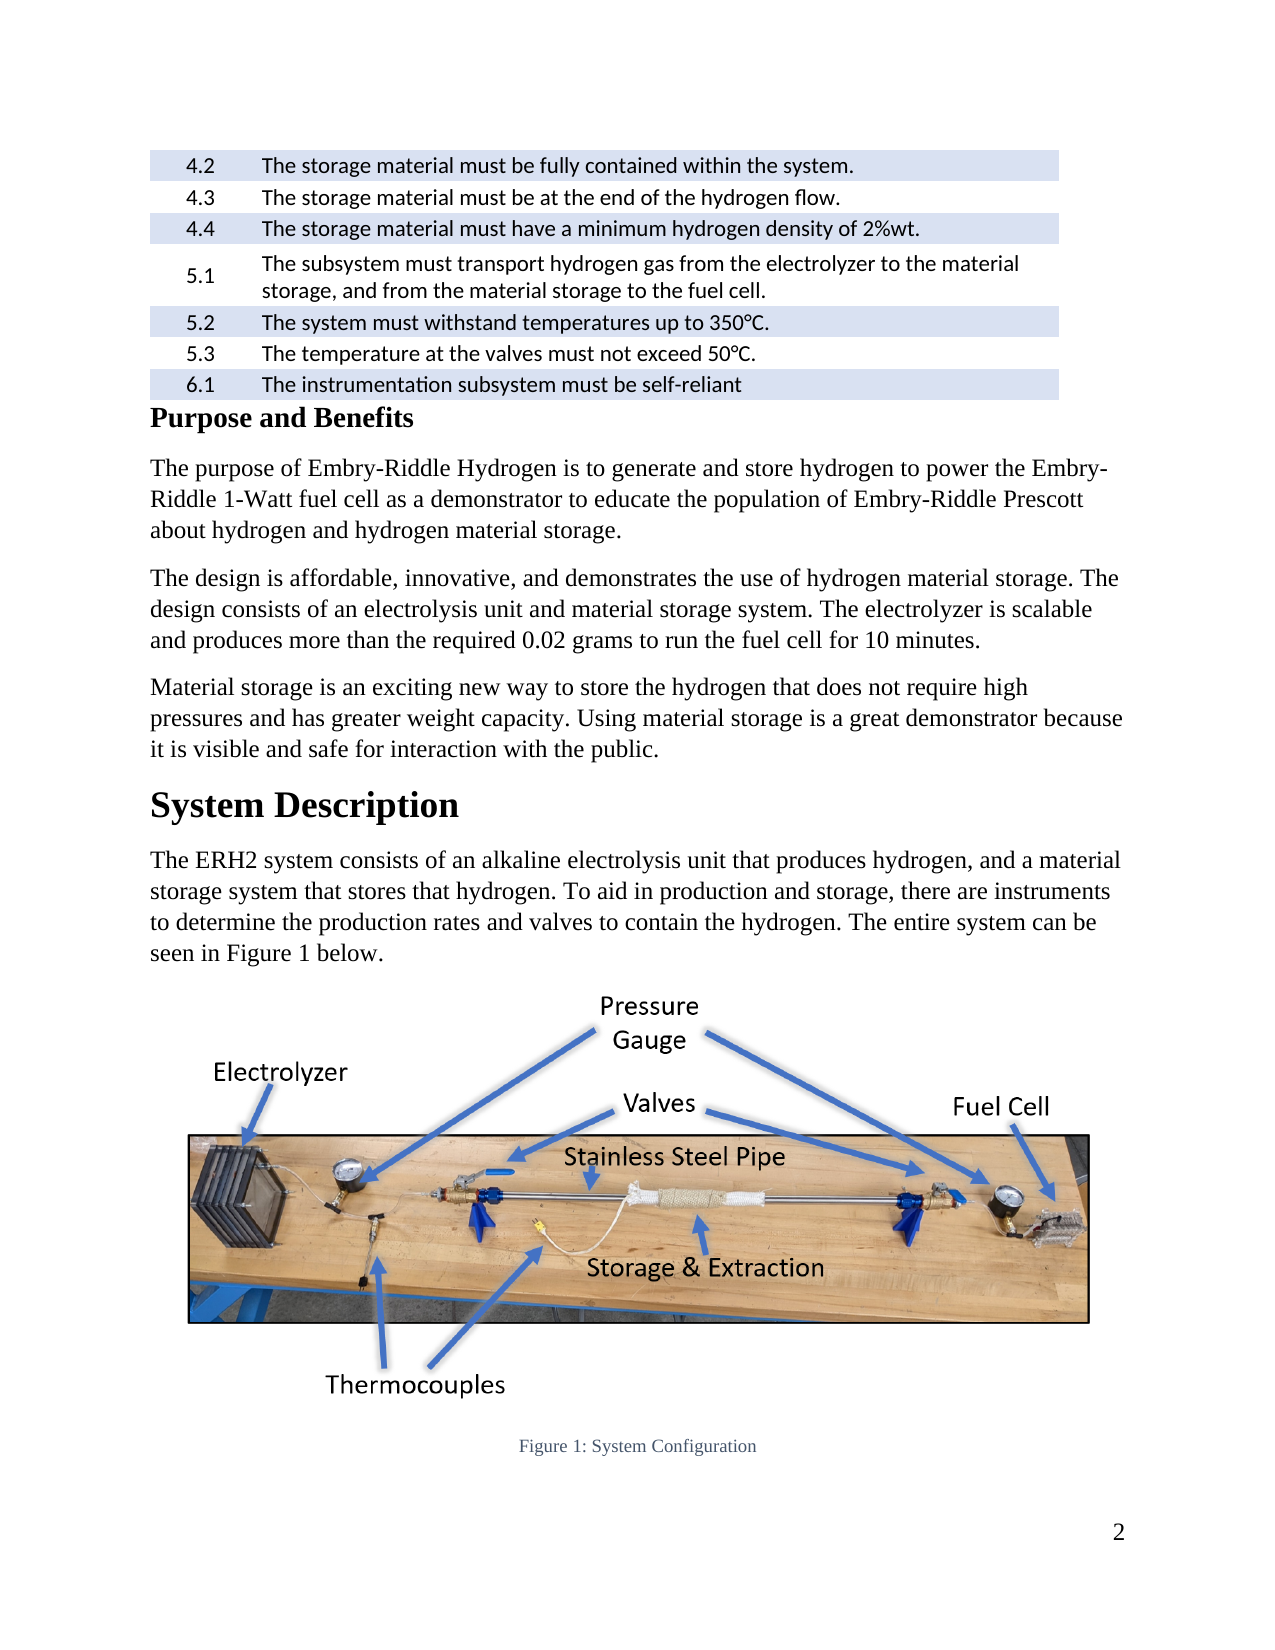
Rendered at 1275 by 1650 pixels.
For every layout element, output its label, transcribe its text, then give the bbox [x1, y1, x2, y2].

picture [182, 986, 1093, 1416]
table_cell 6.1 [150, 369, 250, 400]
table_cell The storage material must be at the end of the hydrogen flow. [250, 181, 1059, 212]
text Material storage is an exciting new way to store the hydrogen that does not require high pressures and has greater weight capacity. Using material storage is a great demonstrator because it is visible and safe for interaction with the public. [150, 672, 1125, 763]
table_cell 5.1 [150, 244, 250, 306]
table_cell 5.3 [150, 338, 250, 369]
table_cell The temperature at the valves must not exceed 50°C. [250, 338, 1059, 369]
text The purpose of Embry-Riddle Hydrogen is to generate and store hydrogen to power the Embry-Riddle 1-Watt fuel cell as a demonstrator to educate the population of Embry-Riddle Prescott about hydrogen and hydrogen material storage. [150, 453, 1125, 544]
table_cell The system must withstand temperatures up to 350°C. [250, 306, 1059, 337]
table_cell 4.4 [150, 213, 250, 244]
subtitle Purpose and Benefits [150, 400, 1125, 433]
table_cell 4.3 [150, 181, 250, 212]
subtitle System Description [150, 782, 1125, 825]
table_cell 4.2 [150, 150, 250, 181]
table_cell 5.2 [150, 306, 250, 337]
text Figure 1: System Configuration [150, 1435, 1125, 1456]
table_cell The subsystem must transport hydrogen gas from the electrolyzer to the material storage, and from the material storage to the fuel cell. [250, 244, 1059, 306]
text The ERH2 system consists of an alkaline electrolysis unit that produces hydrogen, and a material storage system that stores that hydrogen. To aid in production and storage, there are instruments to determine the production rates and valves to contain the hydrogen. The entire system can be seen in Figure 1 below. [150, 845, 1125, 967]
table_cell The storage material must be fully contained within the system. [250, 150, 1059, 181]
text The design is affordable, innovative, and demonstrates the use of hydrogen material storage. The design consists of an electrolysis unit and material storage system. The electrolyzer is scalable and produces more than the required 0.02 grams to run the fuel cell for 10 minutes. [150, 563, 1125, 653]
table_cell The storage material must have a minimum hydrogen density of 2%wt. [250, 213, 1059, 244]
table_cell The instrumentation subsystem must be self-reliant [250, 369, 1059, 400]
